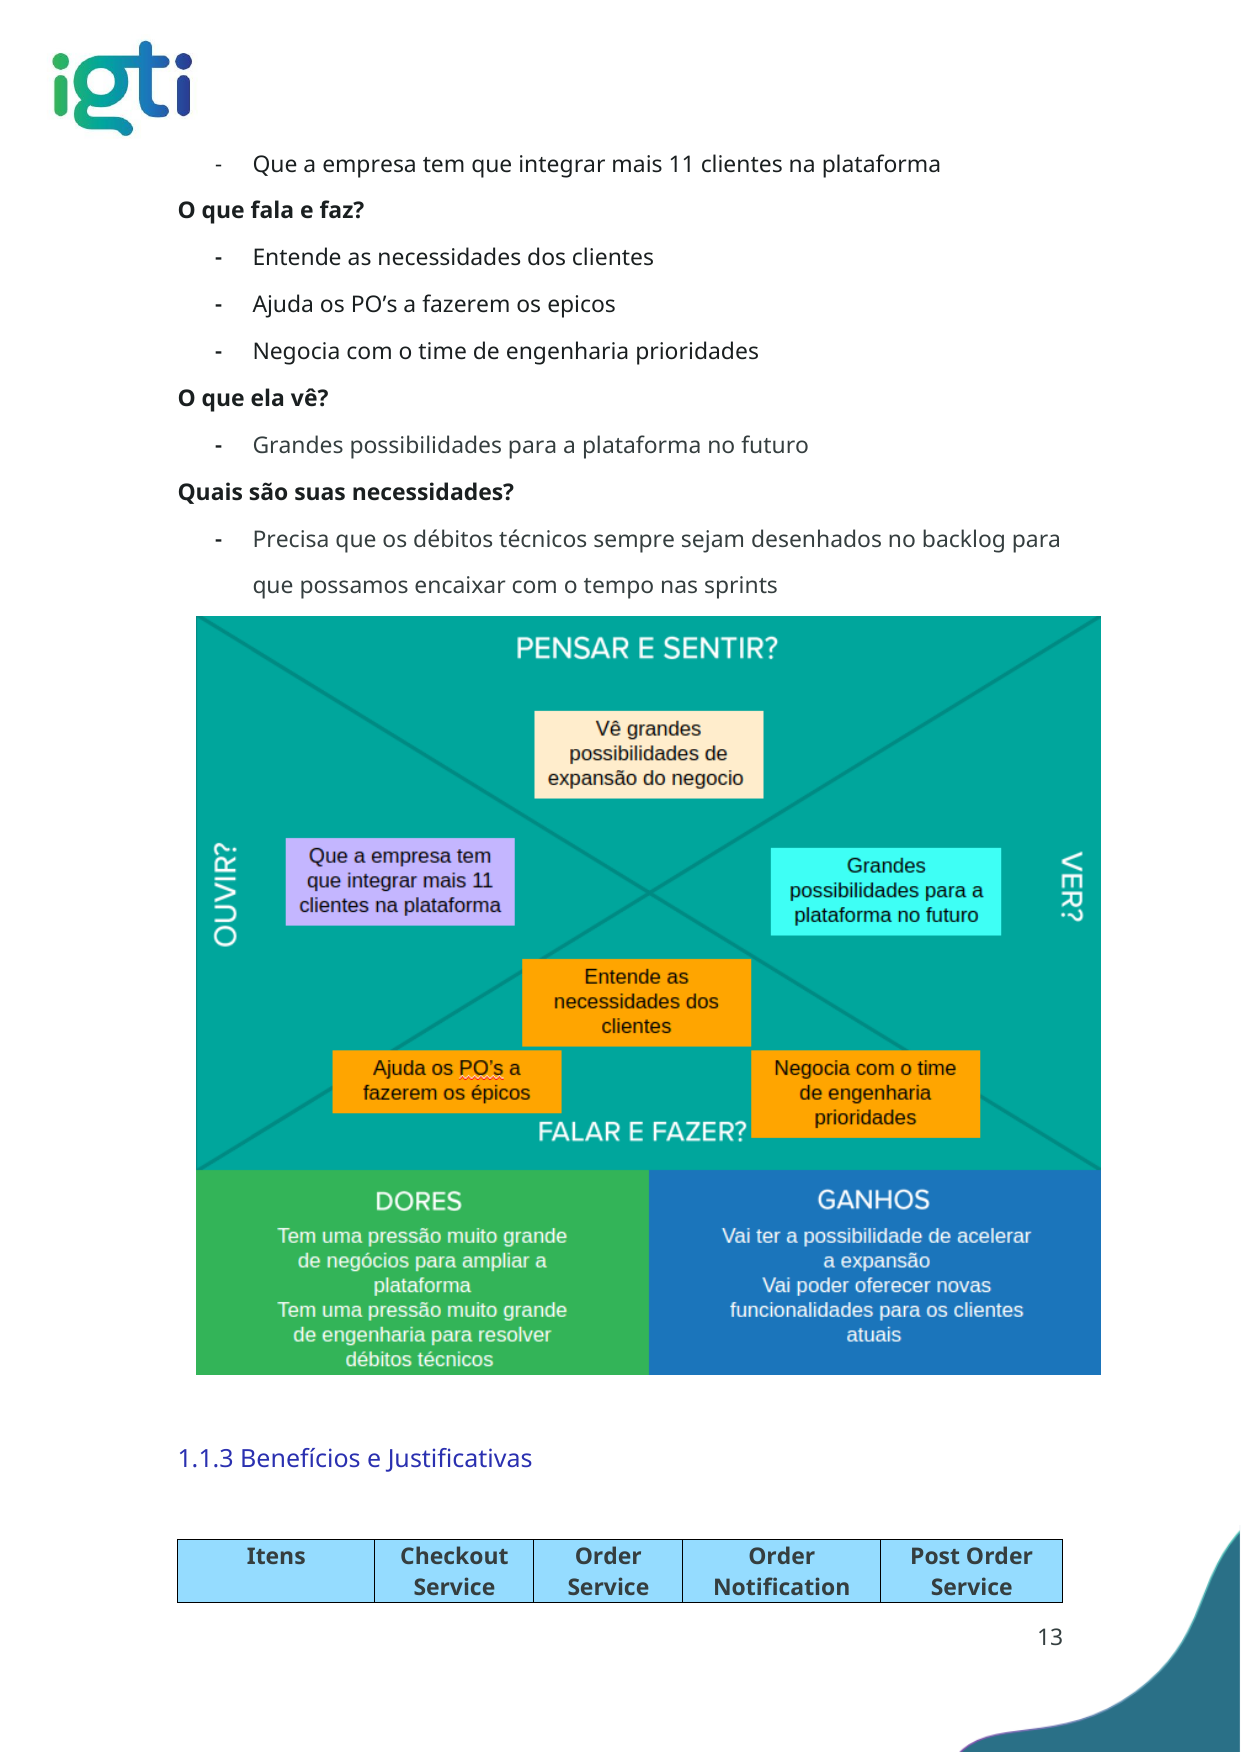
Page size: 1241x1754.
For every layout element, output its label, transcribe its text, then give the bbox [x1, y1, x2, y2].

text O que fala e faz? [177, 194, 1063, 226]
picture [955, 1525, 1241, 1752]
table_header Order Service [534, 1540, 682, 1602]
list Negocia com o time de engenharia prioridades [215, 335, 1063, 366]
list Que a empresa tem que integrar mais 11 clientes na plataforma [215, 148, 1063, 179]
list Ajuda os PO’s a fazerem os epicos [215, 288, 1063, 319]
text Quais são suas necessidades? [177, 476, 1063, 507]
list Grandes possibilidades para a plataforma no futuro [215, 429, 1063, 460]
table_header Post Order Service [881, 1540, 1062, 1602]
table_header Order Notification [683, 1540, 880, 1602]
list Precisa que os débitos técnicos sempre sejam desenhados no backlog para que possamos encaixar com o tempo nas sprints [215, 523, 1063, 601]
subtitle 1.1.3 Benefícios e Justificativas [177, 1441, 1063, 1475]
list Entende as necessidades dos clientes [215, 241, 1063, 273]
picture [37, 34, 205, 141]
table_header Checkout Service [375, 1540, 533, 1602]
text O que ela vê? [177, 382, 1063, 413]
table_header Itens [178, 1540, 374, 1602]
